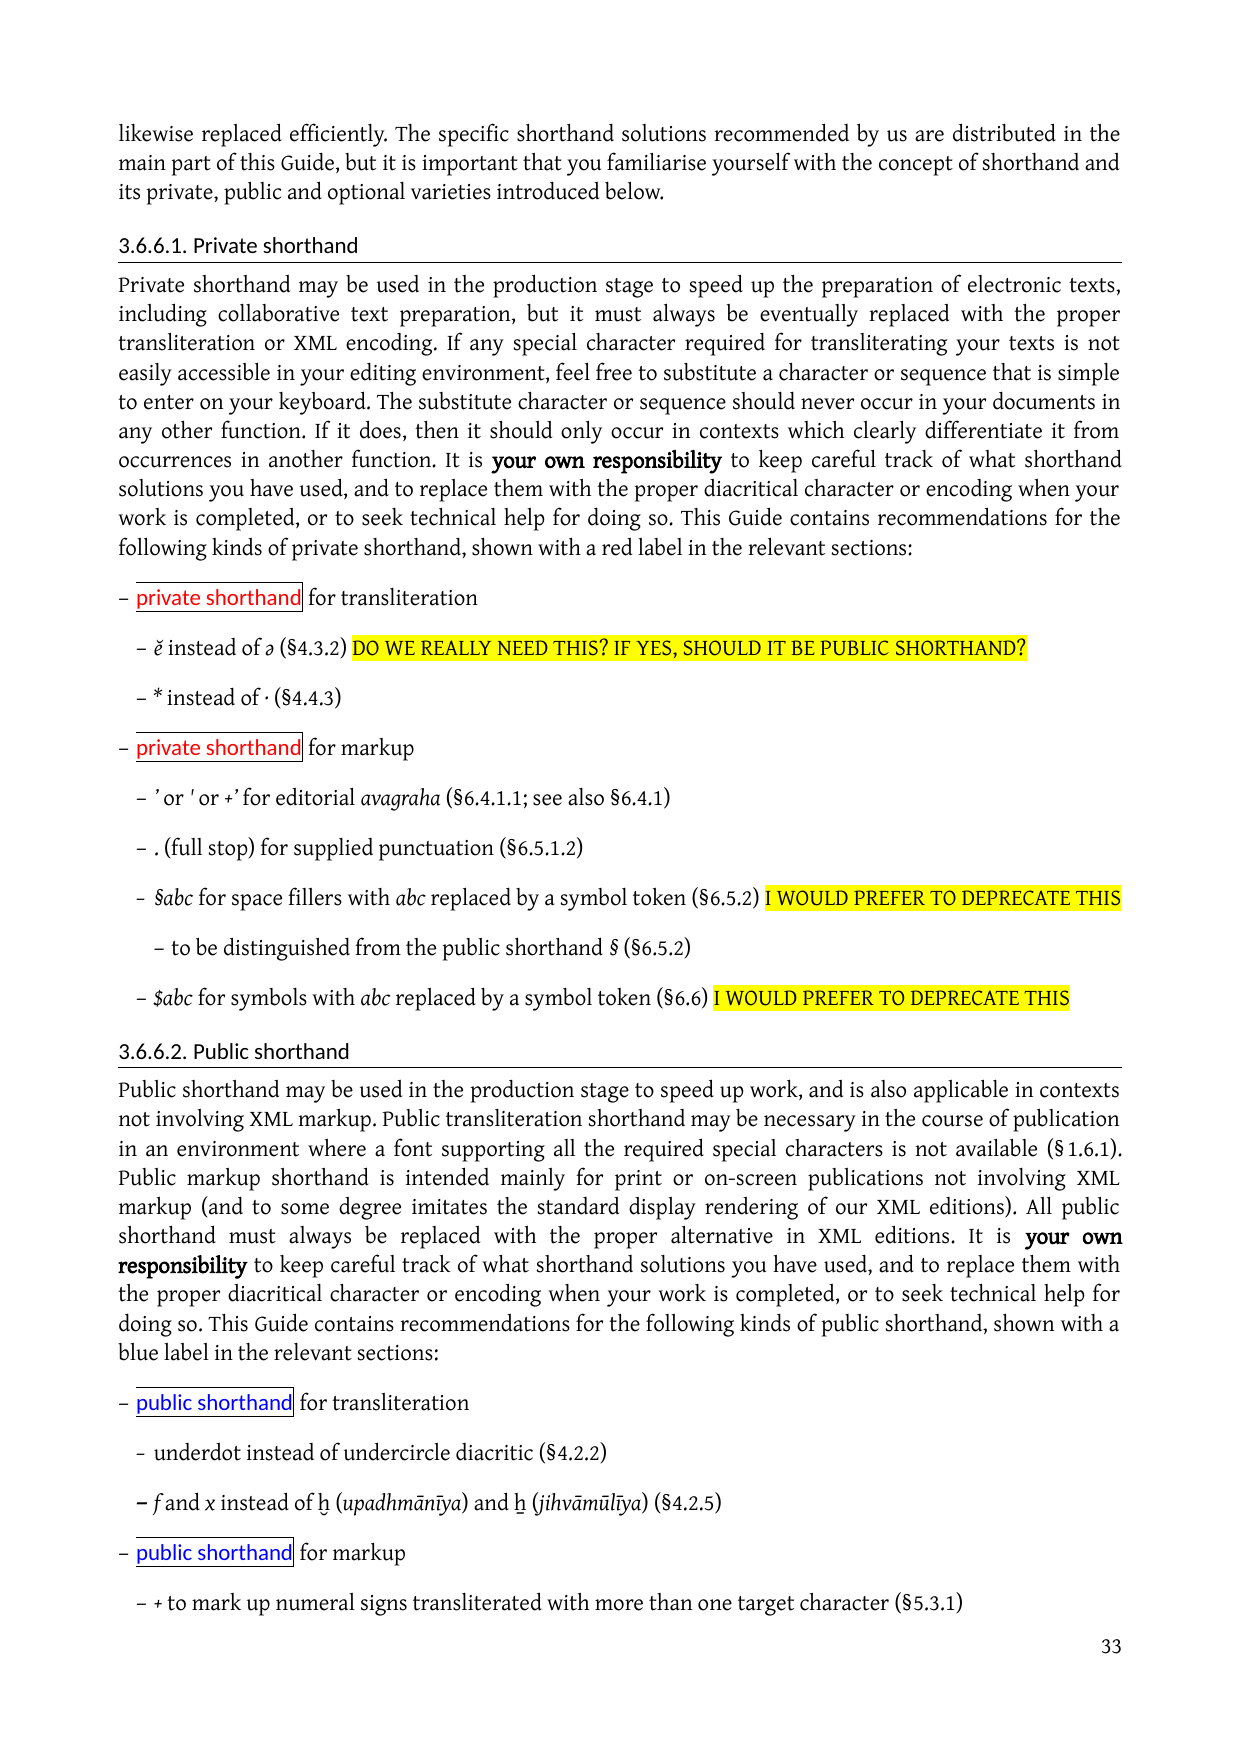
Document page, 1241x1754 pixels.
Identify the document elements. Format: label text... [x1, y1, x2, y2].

list §abc for space fillers with abc replaced by a symbol token (§6.5.2) I WOULD PREFER TO DEPRECATE THIS [136, 882, 1122, 911]
text Public shorthand may be used in the production stage to speed up work, and is also applicable in contexts not involving XML markup. Public transliteration shorthand may be necessary in the course of publication in an environment where a font supporting all the required special characters is not available (§1.6.1). Public markup shorthand is intended mainly for print or on-screen publications not involving XML markup (and to some degree imitates the standard display rendering of our XML editions). All public shorthand must always be replaced with the proper alternative in XML editions. It is your own responsibility to keep careful track of what shorthand solutions you have used, and to replace them with the proper diacritical character or encoding when your work is completed, or to seek technical help for doing so. This Guide contains recommendations for the following kinds of public shorthand, shown with a blue label in the relevant sections: [118, 1074, 1122, 1366]
list + to mark up numeral signs transliterated with more than one target character (§5.3.1) [136, 1587, 1122, 1616]
list private shorthand for markup [118, 732, 302, 761]
list private shorthand for transliteration [118, 582, 302, 611]
list to be distinguished from the public shorthand § (§6.5.2) [153, 932, 1122, 961]
text Private shorthand may be used in the production stage to speed up the preparation of electronic texts, including collaborative text preparation, but it must always be eventually replaced with the proper transliteration or XML encoding. If any special character required for transliterating your texts is not easily accessible in your editing environment, feel free to substitute a character or sequence that is simple to enter on your keyboard. The substitute character or sequence should never occur in your documents in any other function. If it does, then it should only occur in contexts which clearly differentiate it from occurrences in another function. It is your own responsibility to keep careful track of what shorthand solutions you have used, and to replace them with the proper diacritical character or encoding when your work is completed, or to seek technical help for doing so. This Guide contains recommendations for the following kinds of private shorthand, shown with a red label in the relevant sections: [118, 269, 1122, 561]
list private shorthand for markup [303, 732, 1122, 761]
list underdot instead of undercircle diacritic (§4.2.2) [136, 1437, 1122, 1466]
list public shorthand for markup [294, 1537, 1122, 1566]
subtitle Private shorthand [118, 231, 1122, 262]
list ’ or ' or +’ for editorial avagraha (§6.4.1.1; see also §6.4.1) [136, 782, 1122, 811]
list . (full stop) for supplied punctuation (§6.5.1.2) [136, 832, 1122, 861]
list * instead of · (§4.4.3) [136, 682, 1122, 711]
list $abc for symbols with abc replaced by a symbol token (§6.6) I WOULD PREFER TO DEPRECATE THIS [136, 982, 1122, 1011]
list public shorthand for markup [118, 1537, 293, 1566]
list f and x instead of ḫ (upadhmānīya) and ẖ (jihvāmūlīya) (§4.2.5) [136, 1487, 1122, 1516]
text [118, 118, 1122, 206]
list ĕ instead of ə (§4.3.2) DO WE REALLY NEED THIS? IF YES, SHOULD IT BE PUBLIC SHORTHAND? [136, 632, 1122, 661]
list public shorthand for transliteration [294, 1387, 1122, 1416]
subtitle Public shorthand [118, 1036, 1122, 1067]
list private shorthand for transliteration [303, 582, 1122, 611]
list public shorthand for transliteration [118, 1387, 293, 1416]
